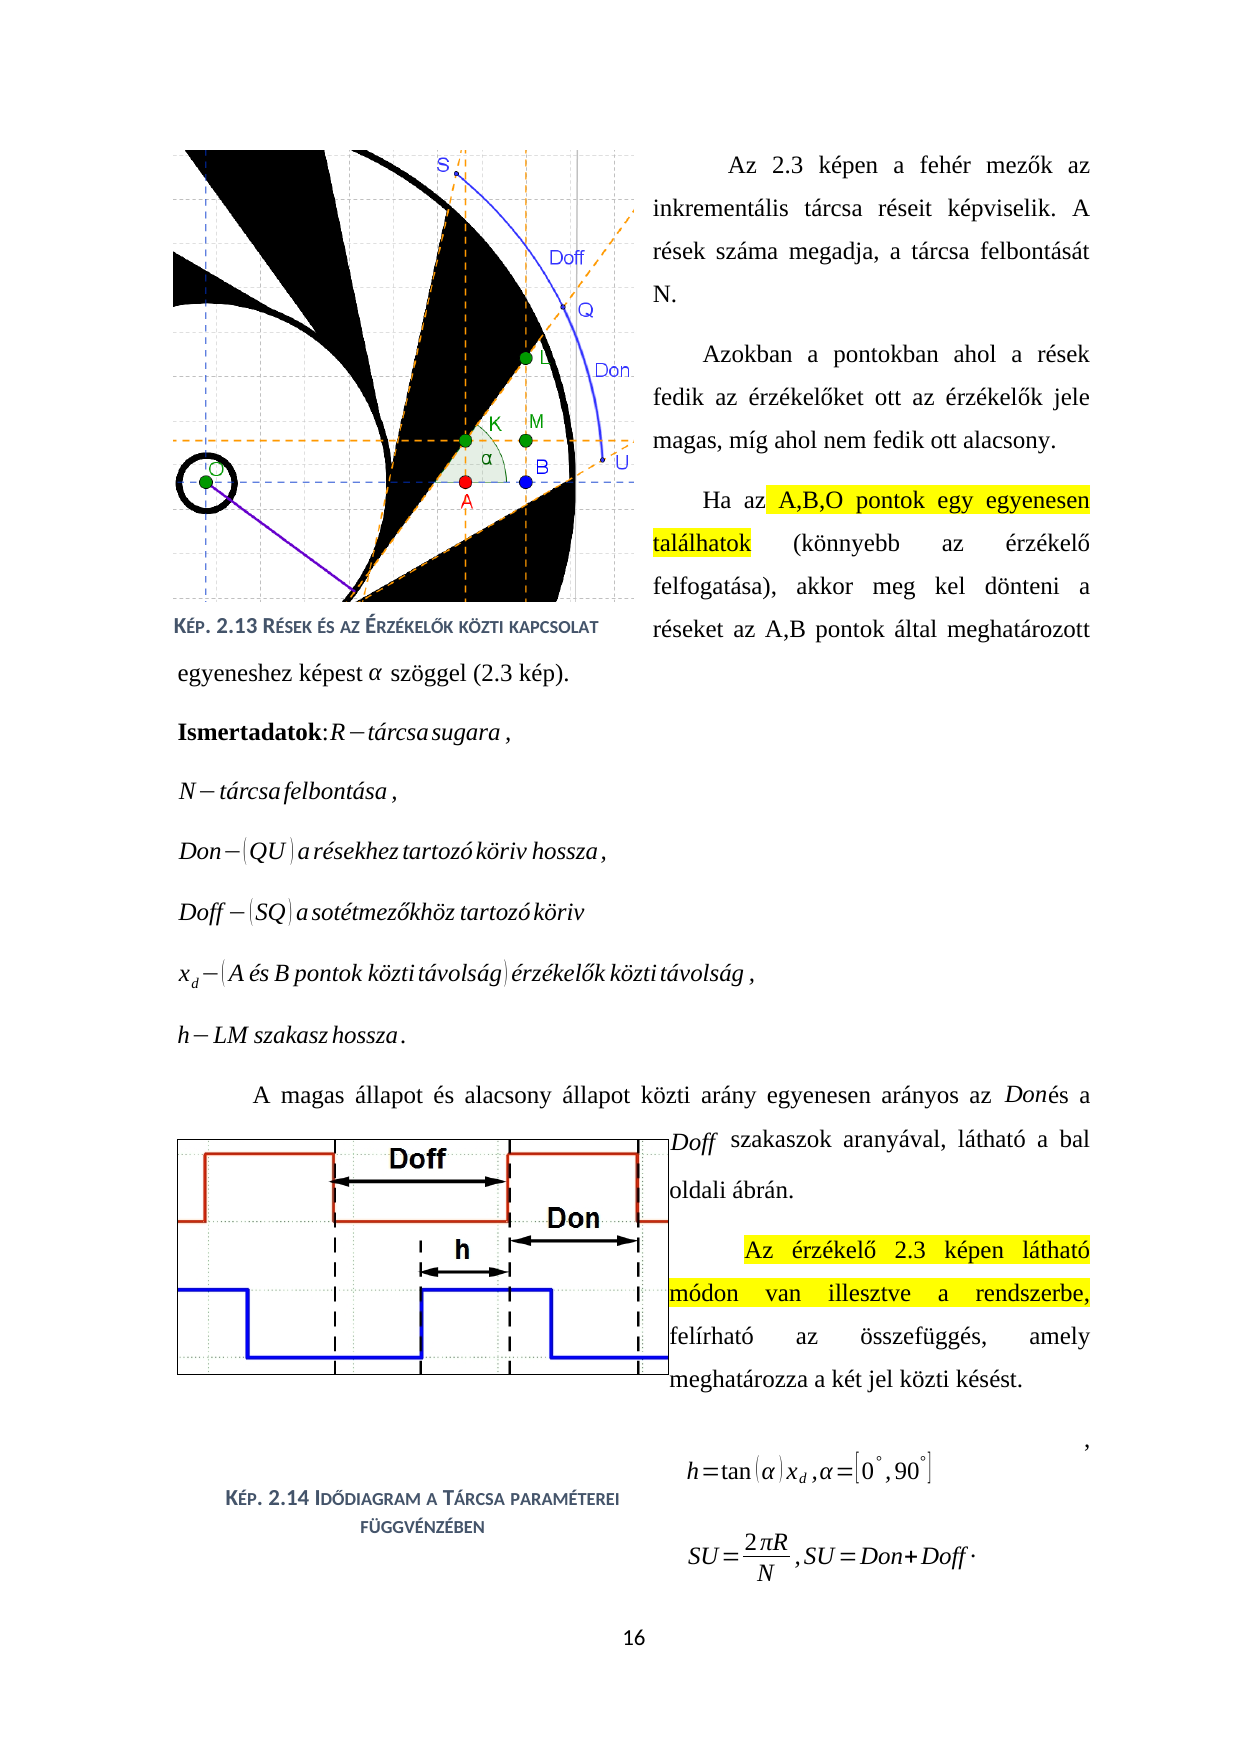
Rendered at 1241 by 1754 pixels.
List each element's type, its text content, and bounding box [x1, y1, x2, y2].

text Az érzékelő 2.3 képen látható módon van illesztve a rendszerbe, felírható az összefüggés, amely meghatározza a két jel közti késést. [177, 1307, 1090, 1393]
text Az 2.3 képen a fehér mezők az inkrementális tárcsa réseit képviselik. A rések száma megadja, a tárcsa felbontását N. [634, 150, 1090, 308]
text ,. [177, 1424, 1090, 1587]
text Azokban a pontokban ahol a rések fedik az érzékelőket ott az érzékelők jele magas, míg ahol nem fedik ott alacsony. [634, 339, 1090, 454]
text Ha az A,B,O pontok egy egyenesen találhatok (könnyebb az érzékelő felfogatása), akkor meg kel dönteni a réseket az A,B pontok által meghatározott egyeneshez képest szöggel (2.3 kép). [177, 485, 1090, 686]
text Ismertadatok: [177, 717, 1090, 746]
text Az érzékelő 2.3 képen látható módon van illesztve a rendszerbe, felírható az összefüggés, amely meghatározza a két jel közti késést. [669, 1235, 1090, 1278]
picture [178, 1140, 668, 1374]
text A magas állapot és alacsony állapot közti arány egyenesen arányos az és a szakaszok aranyával, látható a bal oldali ábrán. [177, 1081, 1090, 1204]
